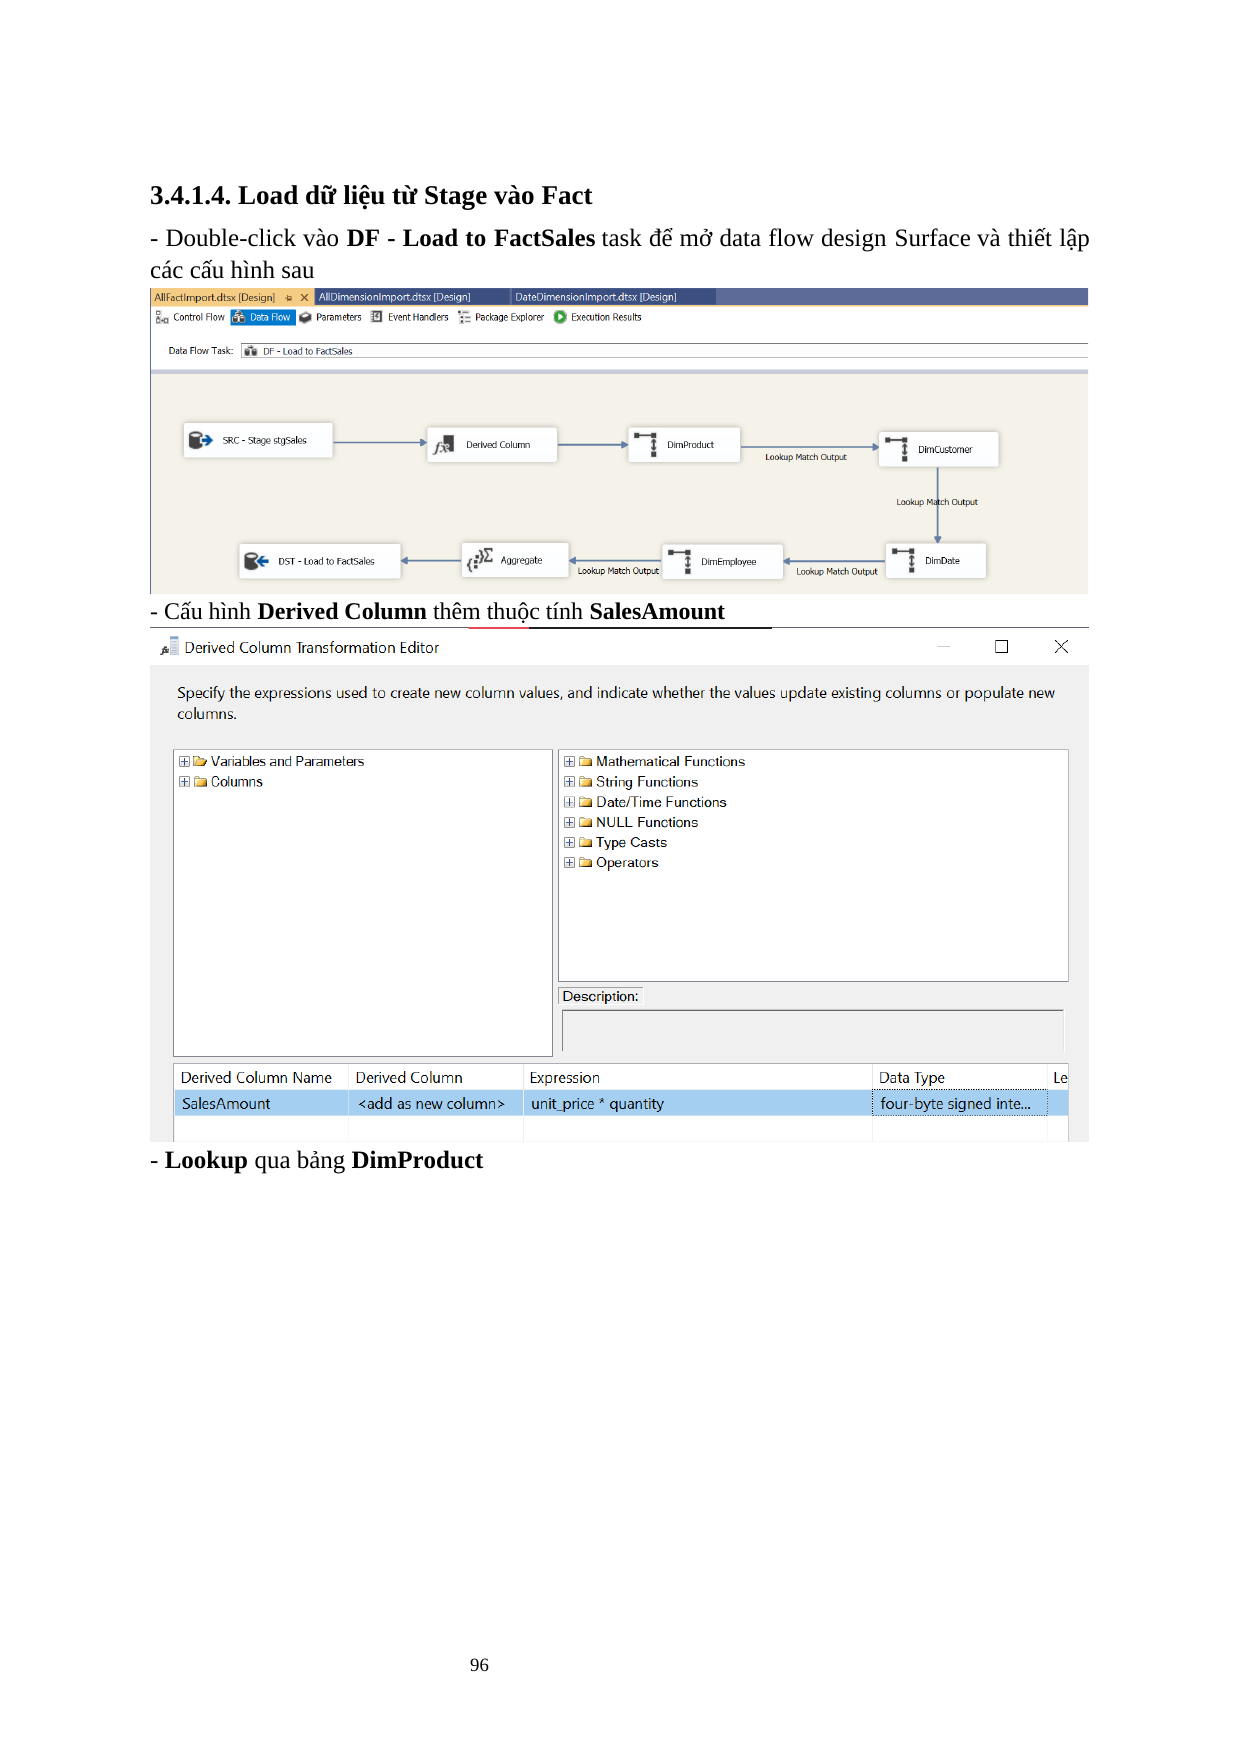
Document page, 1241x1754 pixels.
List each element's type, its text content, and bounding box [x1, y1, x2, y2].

subtitle 3.4.1.4. Load dữ liệu từ Stage vào Fact [150, 179, 1090, 210]
picture [150, 288, 1089, 594]
picture [150, 627, 1089, 1142]
text - Double-click vào DF - Load to FactSales task để mở data flow design Surface và thiết lập các cấu hình sau [150, 223, 1090, 284]
text - Cấu hình Derived Column thêm thuộc tính SalesAmount [150, 597, 1090, 624]
text - Lookup qua bảng DimProduct [150, 1145, 1090, 1174]
